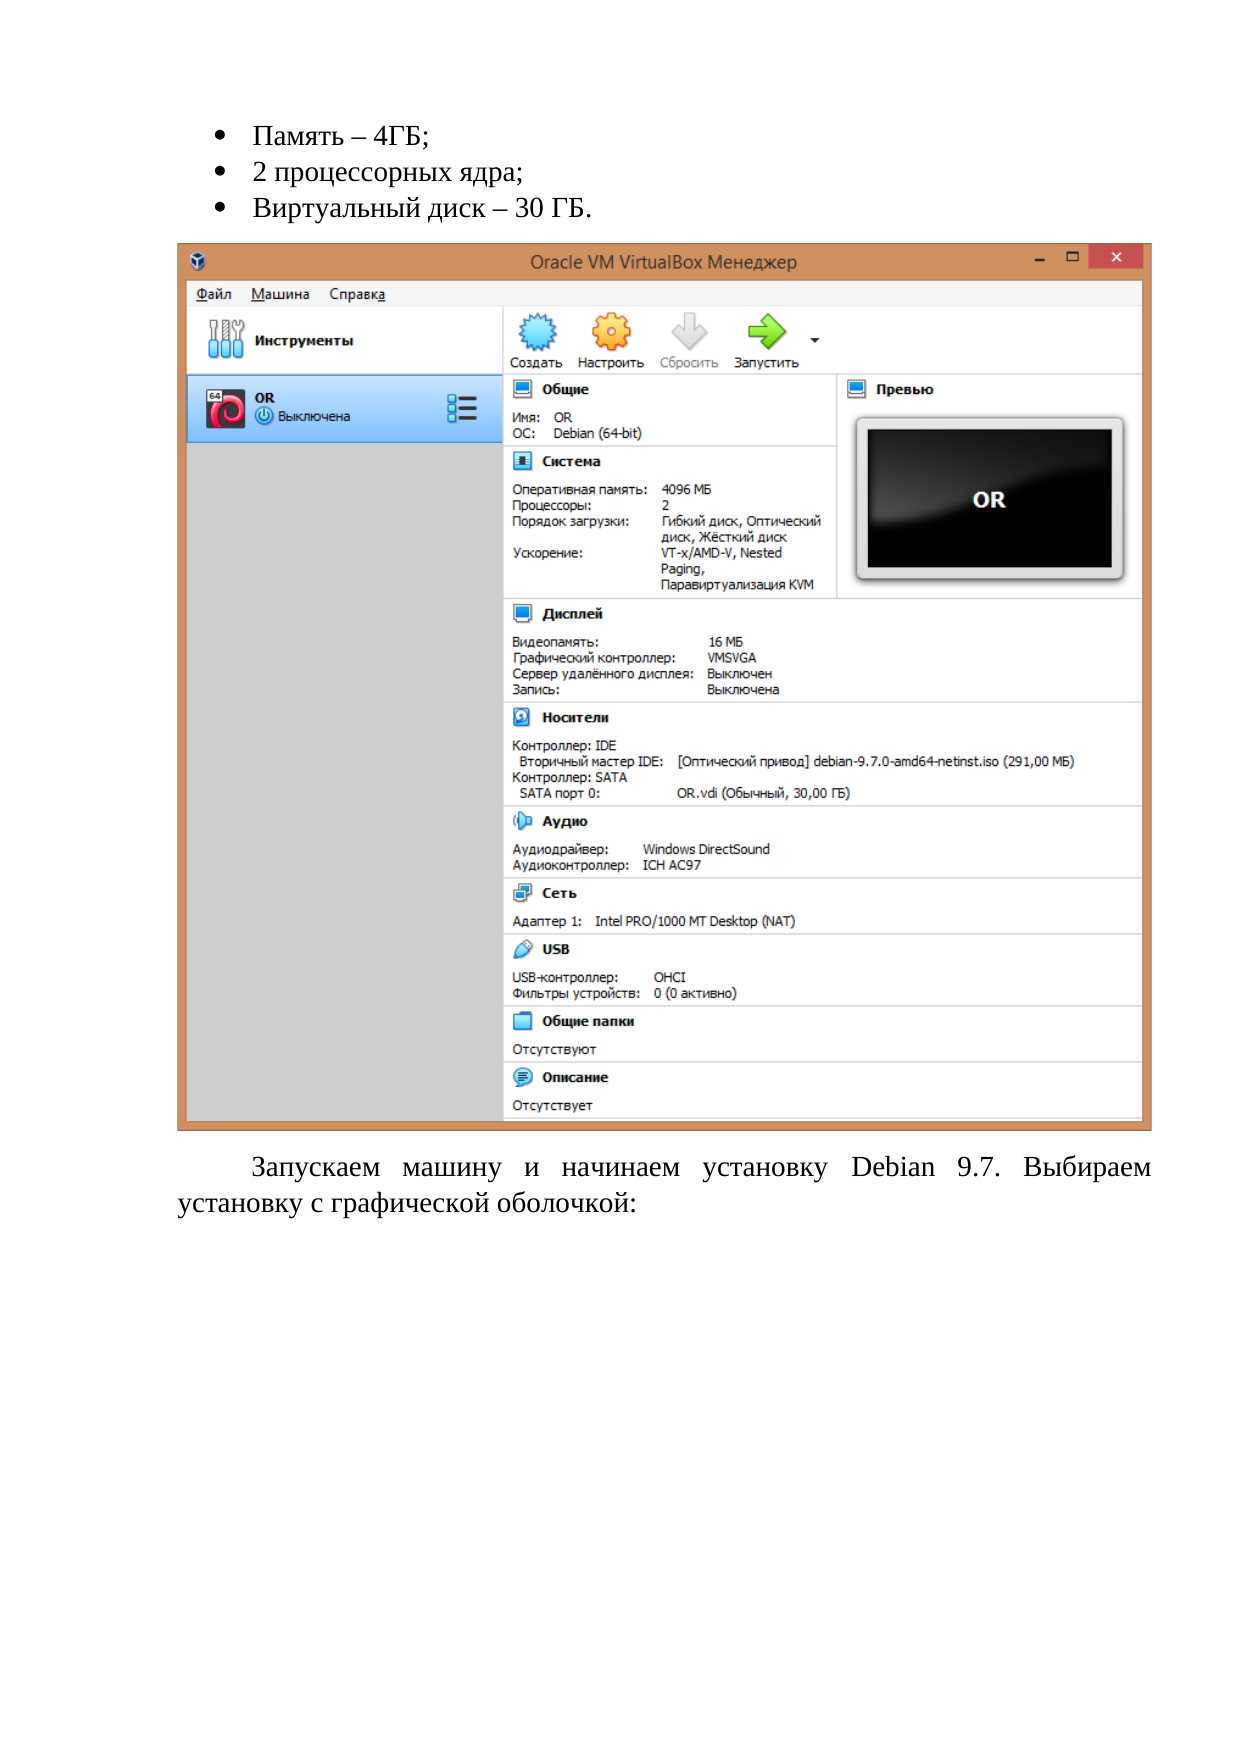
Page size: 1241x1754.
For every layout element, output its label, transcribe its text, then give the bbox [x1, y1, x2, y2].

picture [177, 243, 1152, 1131]
list Виртуальный диск – 30 ГБ. [215, 191, 1152, 224]
list 2 процессорных ядра; [215, 154, 1152, 188]
text Запускаем машину и начинаем установку Debian 9.7. Выбираем установку с графической оболочкой: [177, 1149, 1152, 1219]
list Память – 4ГБ; [215, 118, 1152, 152]
